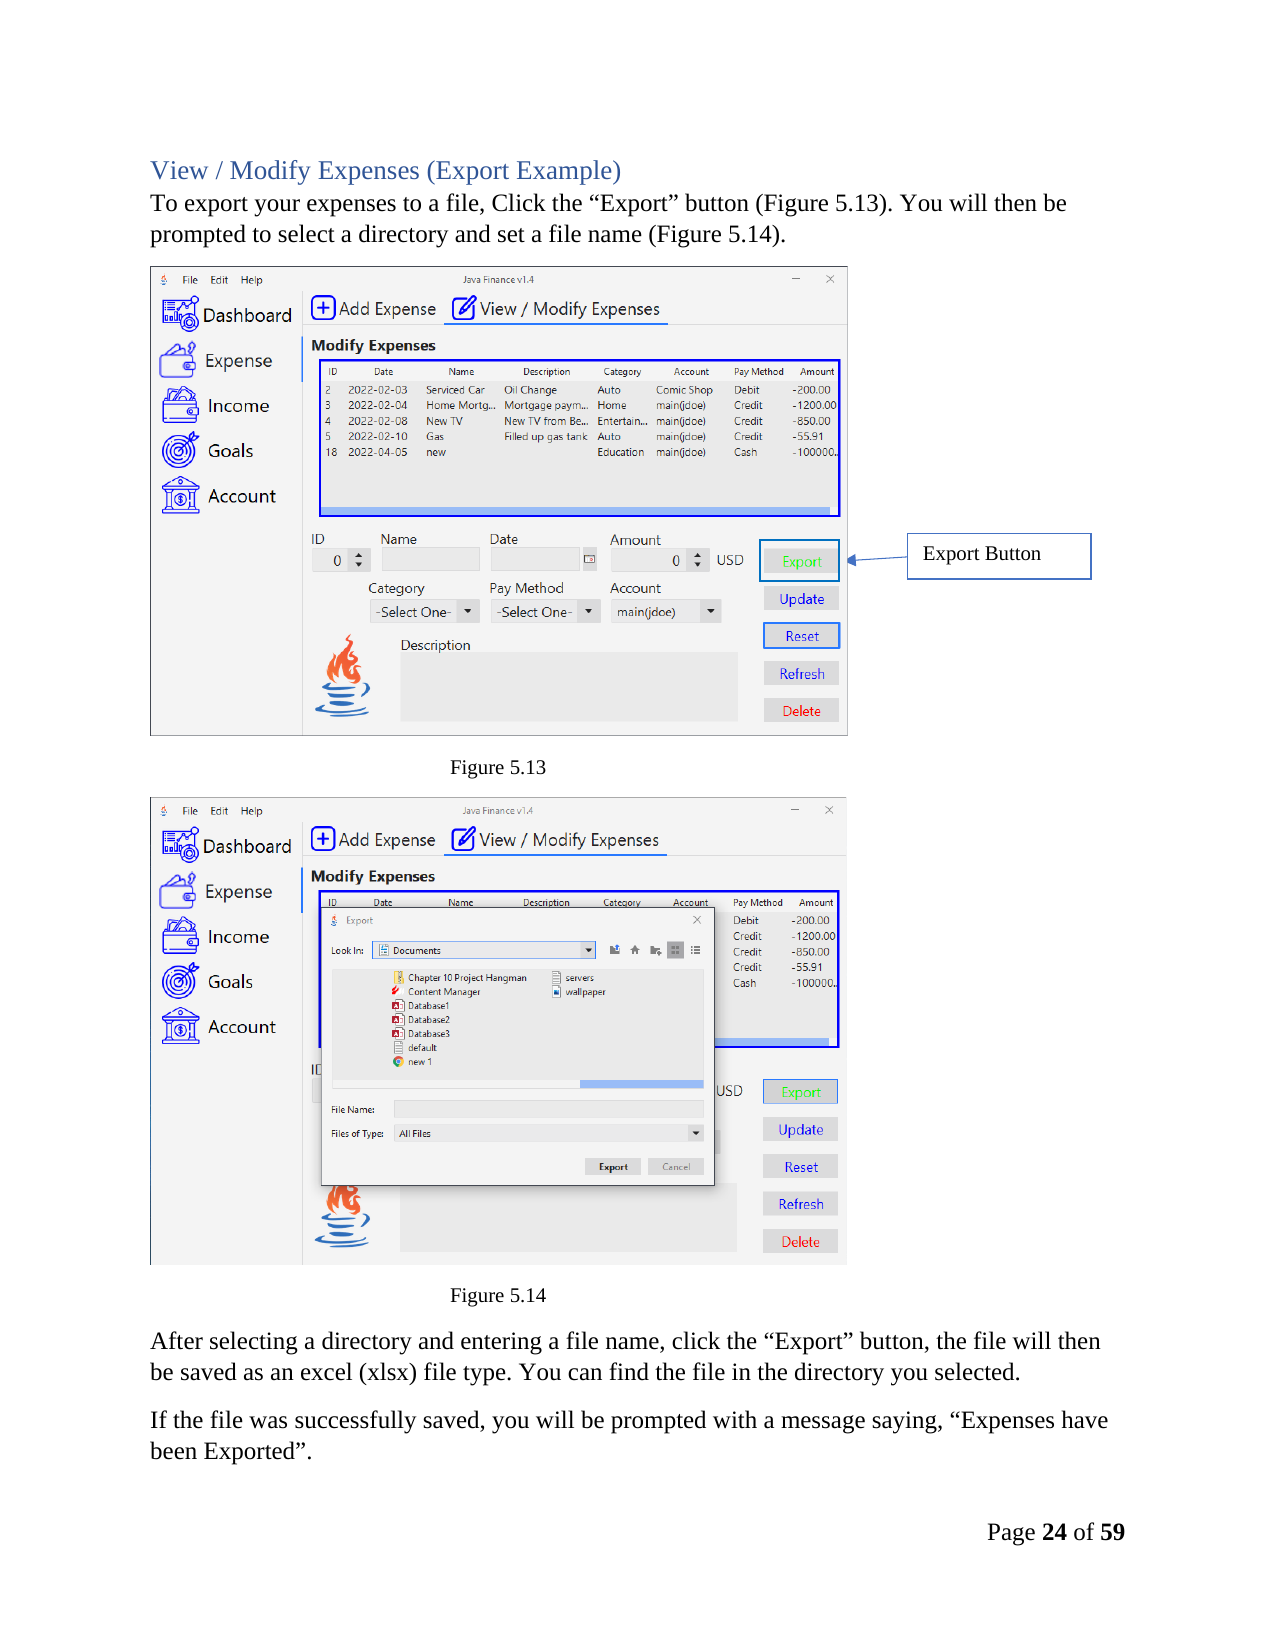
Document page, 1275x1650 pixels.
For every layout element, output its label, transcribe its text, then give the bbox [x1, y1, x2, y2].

picture [150, 797, 847, 1265]
text Figure 5.13 [150, 755, 1125, 779]
text Figure 5.14 [150, 1283, 1125, 1307]
text After selecting a directory and entering a file name, click the “Export” button, the file will then be saved as an excel (xlsx) file type. You can find the file in the directory you selected. [150, 1326, 1125, 1386]
subtitle View / Modify Expenses (Export Example) [150, 154, 1125, 185]
text To export your expenses to a file, Click the “Export” button (Figure 5.13). You will then be prompted to select a directory and set a file name (Figure 5.14). [150, 188, 1125, 247]
text If the file was successfully saved, you will be prompted with a message saying, “Expenses have been Exported”. [150, 1405, 1125, 1465]
picture [150, 266, 848, 736]
